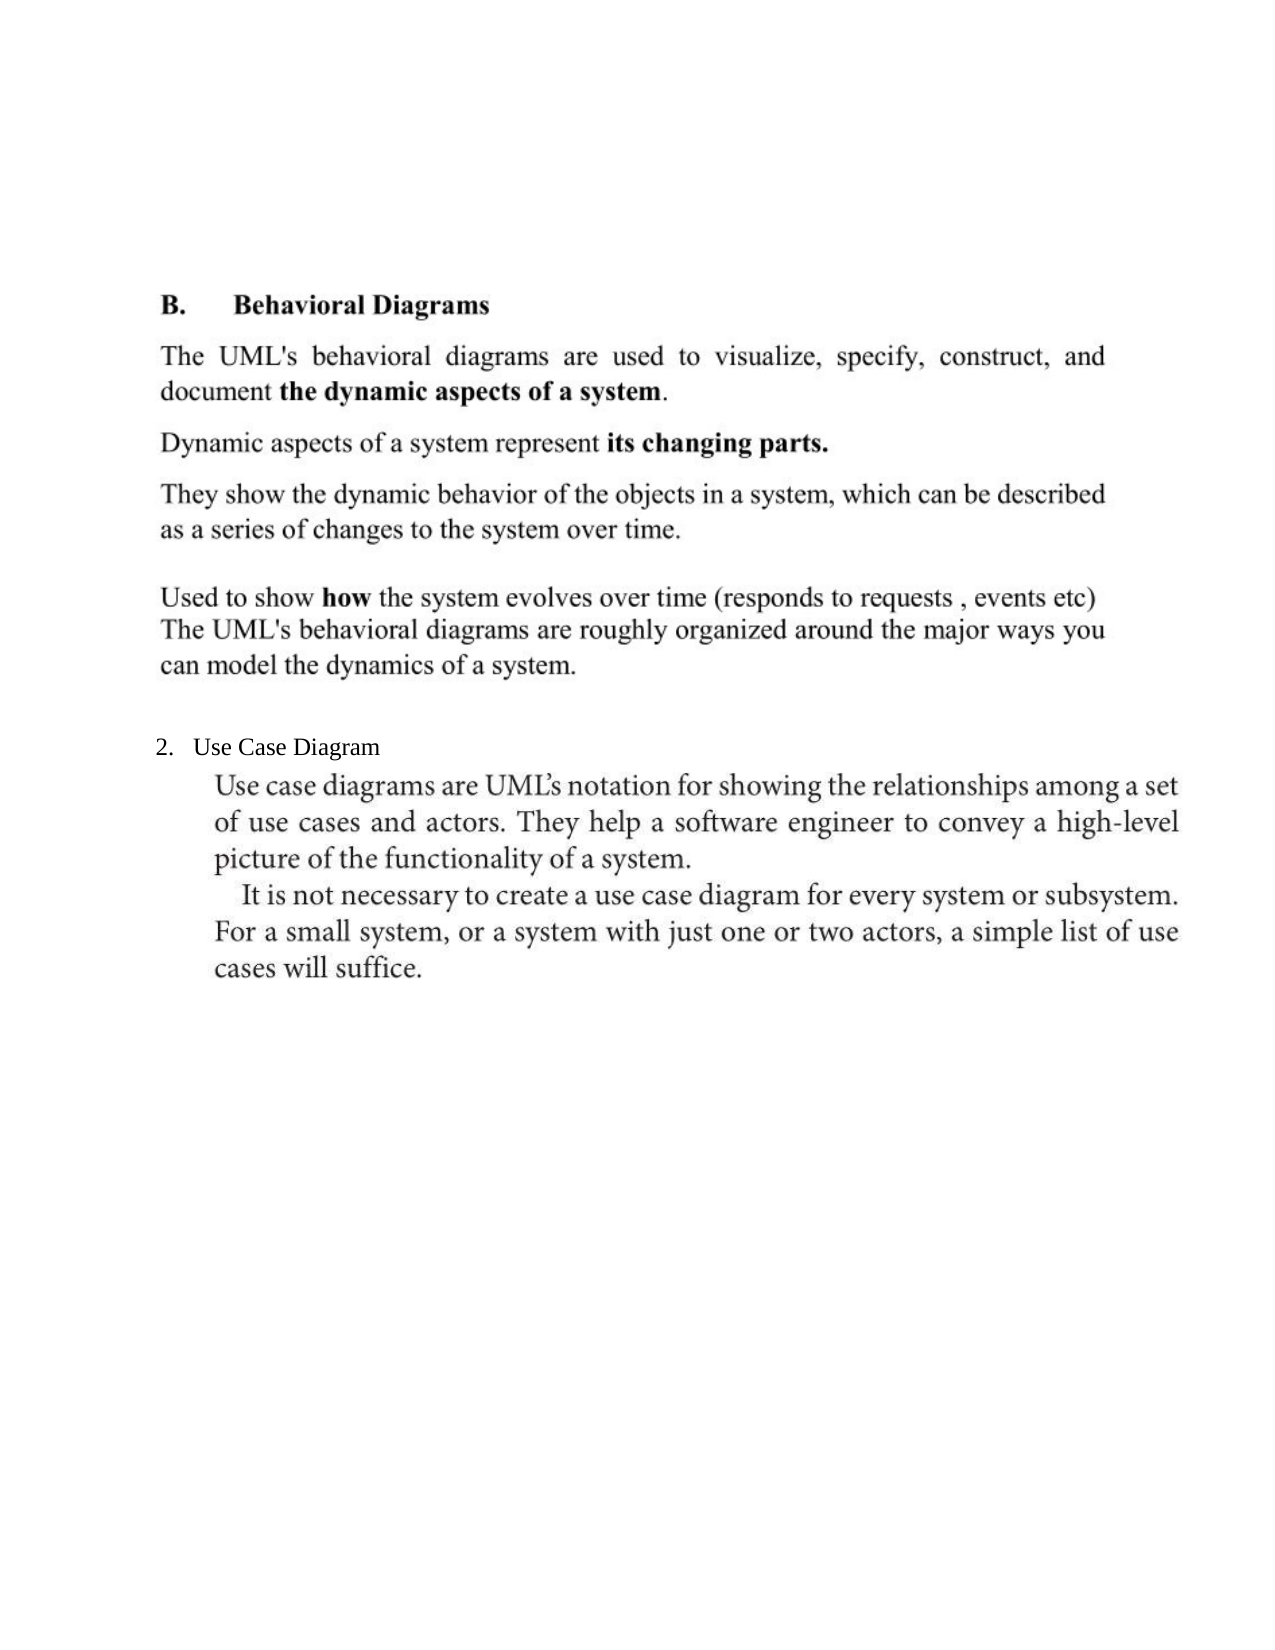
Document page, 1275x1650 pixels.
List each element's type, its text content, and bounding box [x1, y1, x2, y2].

picture [199, 763, 1239, 992]
picture [124, 272, 1164, 700]
subtitle Use Case Diagram [155, 732, 1098, 761]
